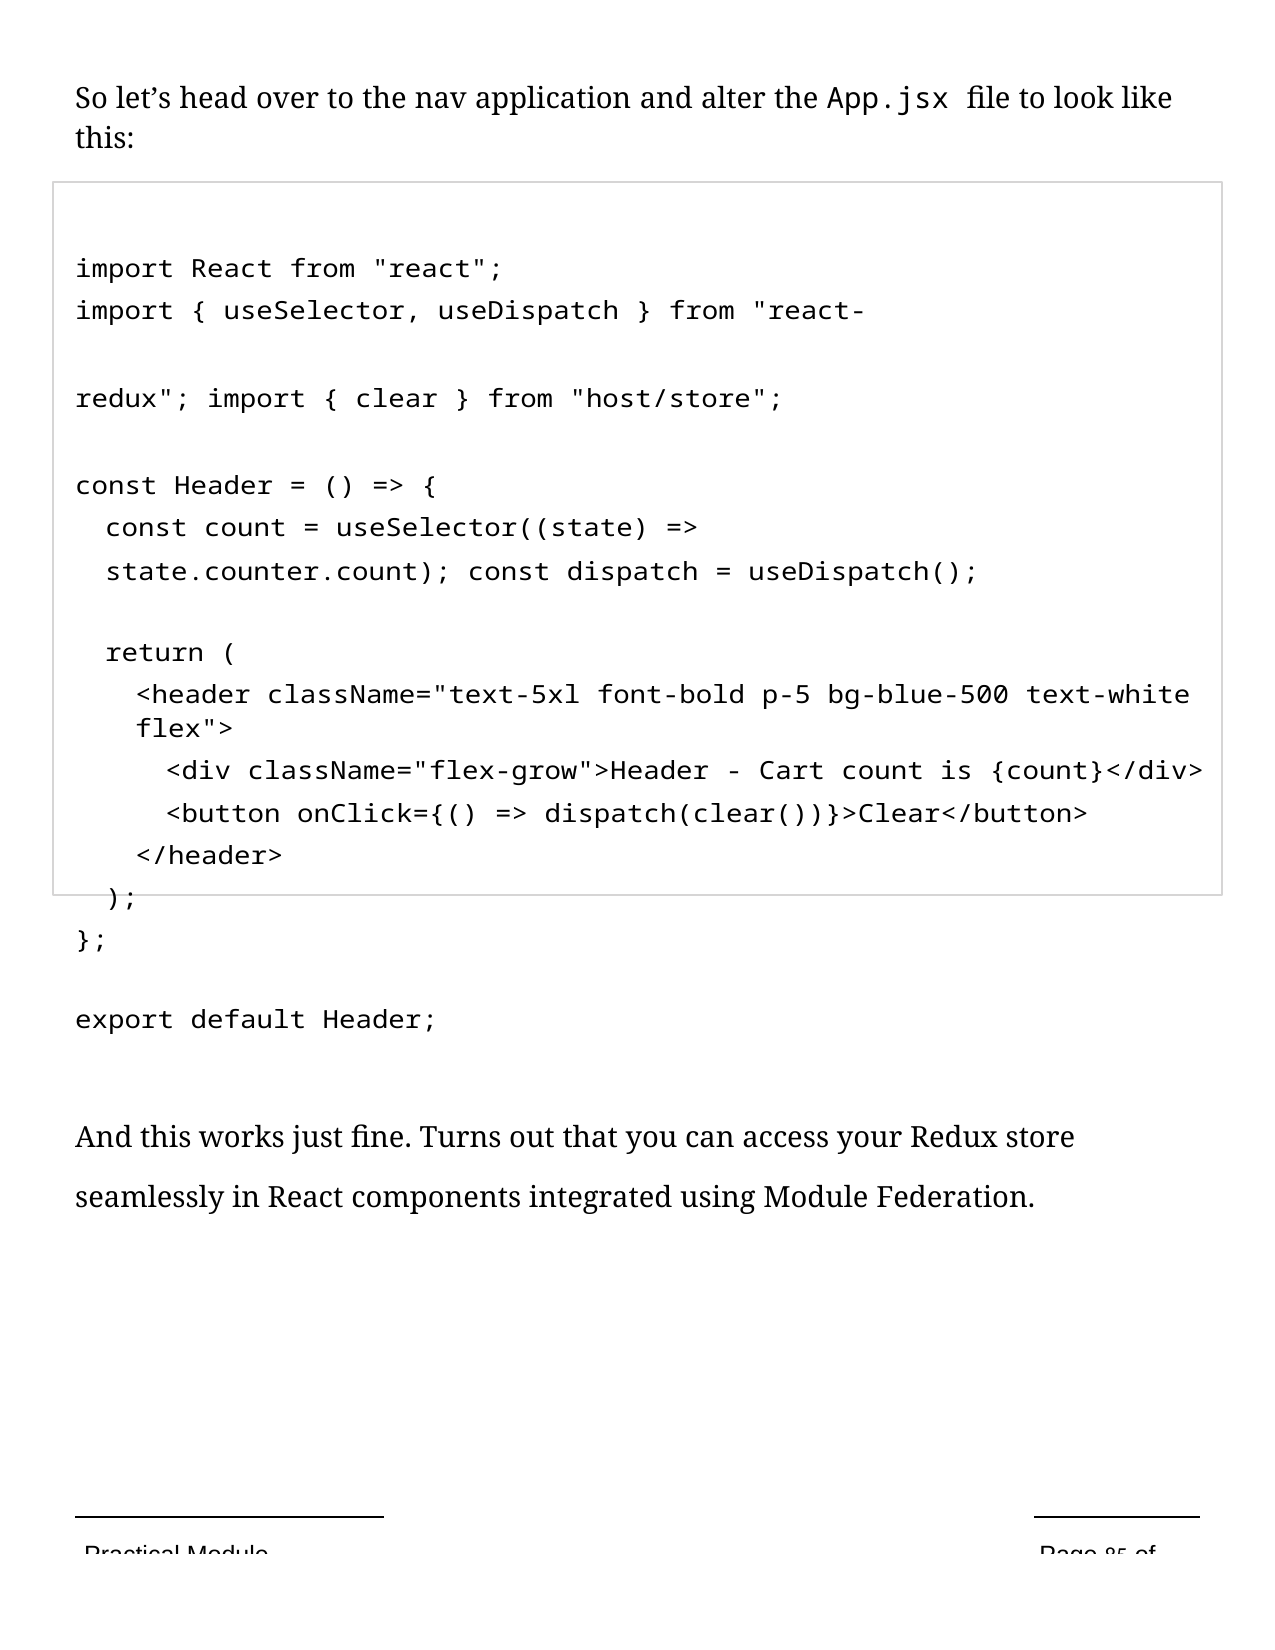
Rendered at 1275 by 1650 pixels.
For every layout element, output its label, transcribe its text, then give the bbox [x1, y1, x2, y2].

text And this works just fine. Turns out that you can access your Redux store seamlessly in React components integrated using Module Federation. [75, 1116, 1199, 1216]
text export default Header; [75, 1002, 1212, 1036]
text const count = useSelector((state) => state.counter.count); const dispatch = useDispatch(); [105, 510, 1037, 587]
text const Header = () => { [75, 467, 1212, 501]
text import React from "react"; [75, 251, 1212, 285]
text ); [105, 880, 1212, 914]
text <div className="flex-grow">Header - Cart count is {count}</div> [165, 753, 1212, 787]
text <header className="text-5xl font-bold p-5 bg-blue-500 text-white flex"> [135, 677, 1212, 745]
text import { useSelector, useDispatch } from "react-redux"; import { clear } from "host/store"; [75, 293, 973, 414]
text So let’s head over to the nav application and alter the App.jsx file to look like this: [75, 78, 1212, 157]
text return ( [105, 634, 1212, 668]
text <button onClick={() => dispatch(clear())}>Clear</button> [165, 795, 1212, 829]
text </header> [135, 837, 1212, 872]
text }; [75, 922, 1212, 956]
